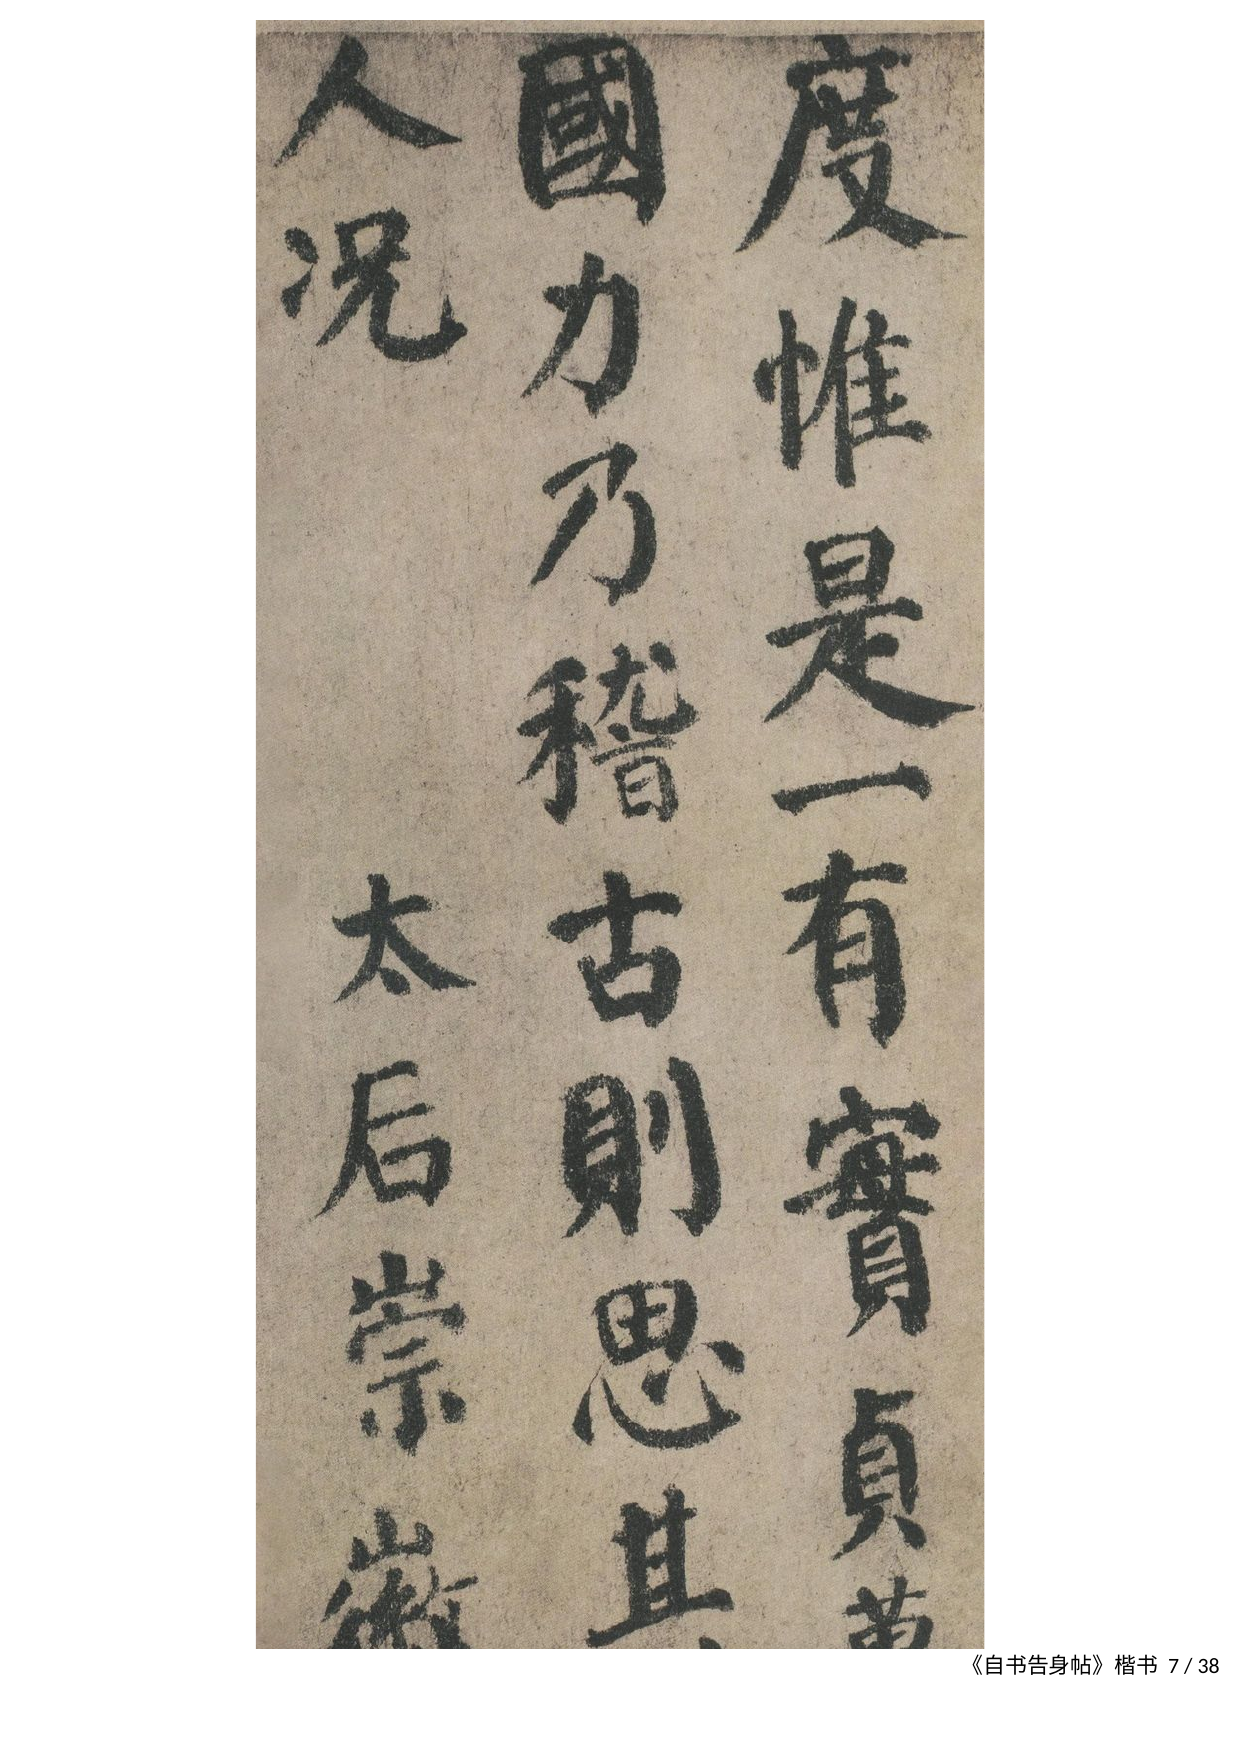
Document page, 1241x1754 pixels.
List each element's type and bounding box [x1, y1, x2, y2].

picture [255, 20, 985, 1649]
